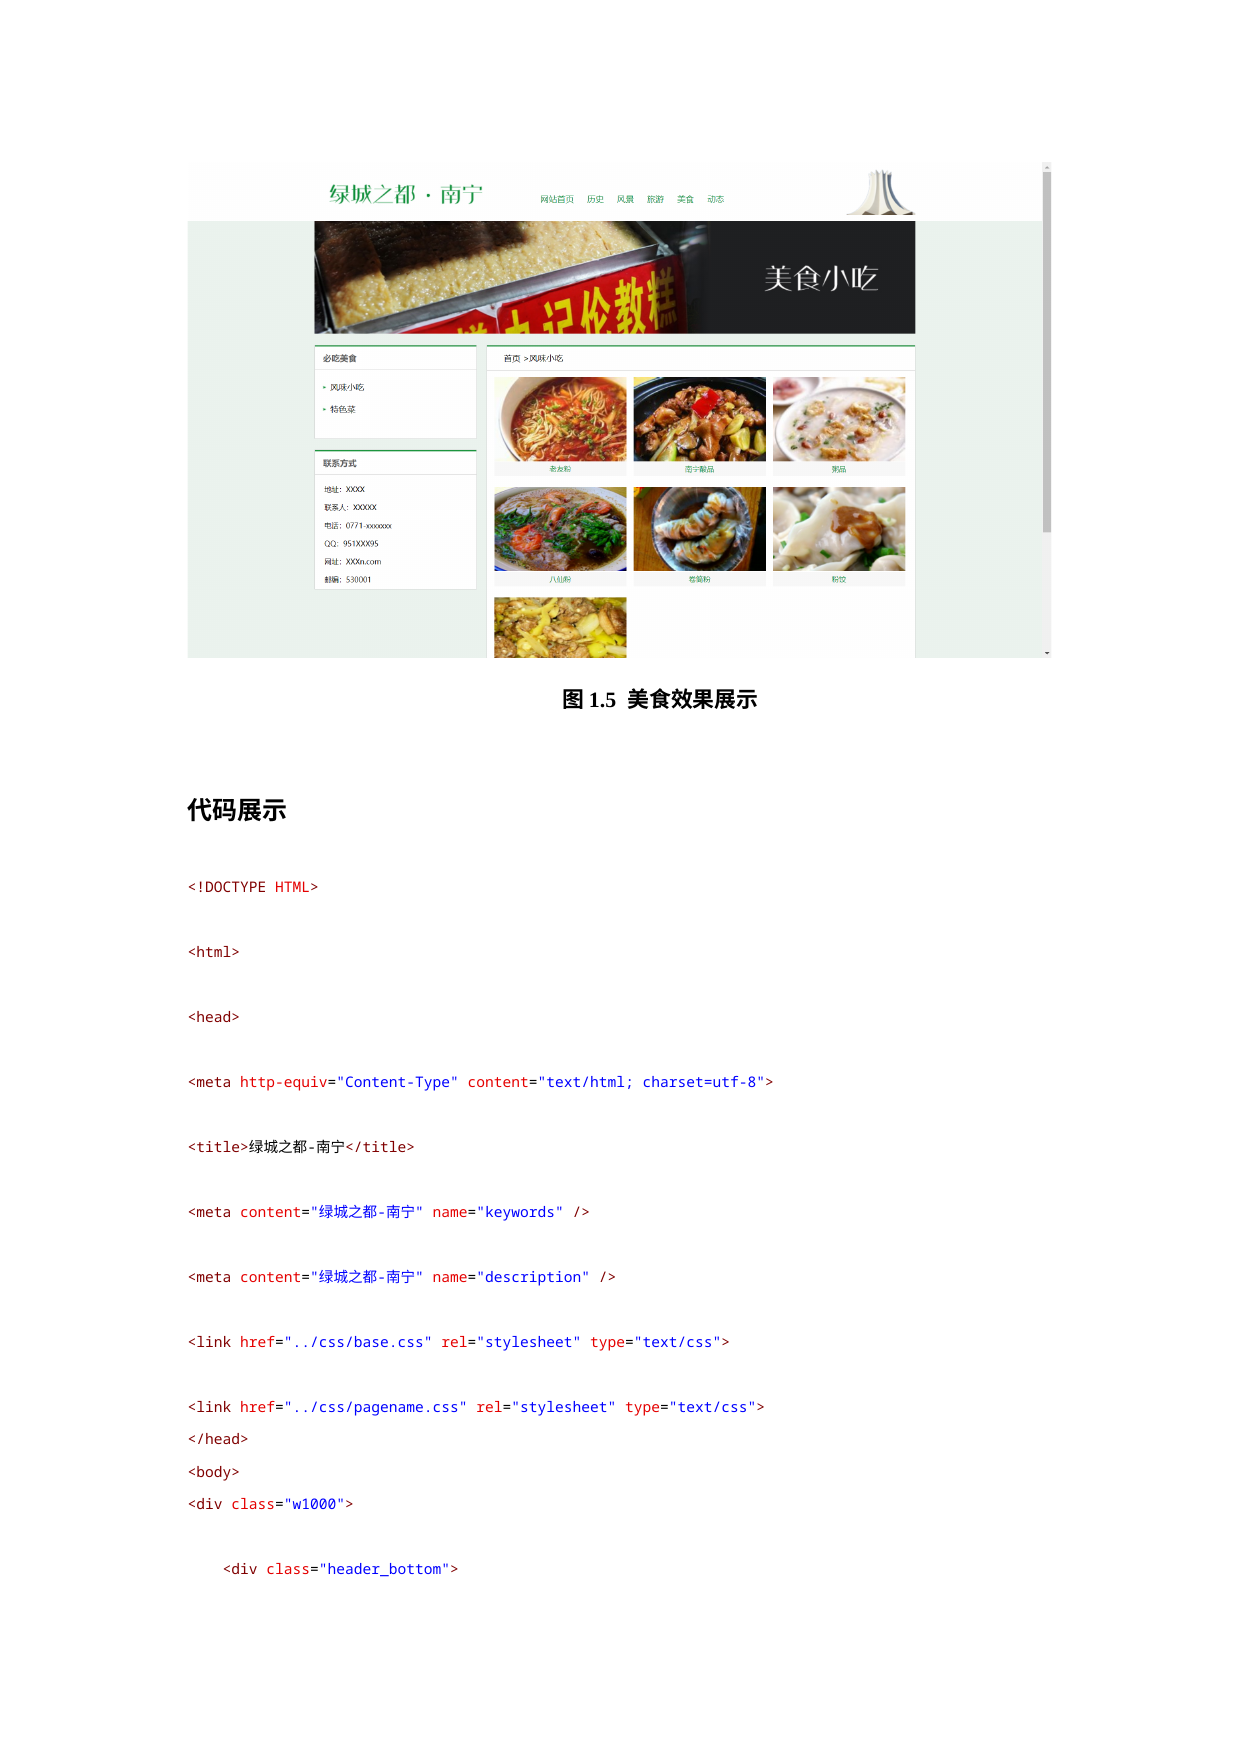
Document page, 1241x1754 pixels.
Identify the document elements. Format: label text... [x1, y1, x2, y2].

text <head> [187, 1000, 1053, 1033]
text <link href="../css/base.css" rel="stylesheet" type="text/css"> [187, 1325, 1053, 1358]
text <div class="header_bottom"> [187, 1553, 1053, 1585]
text <div class="w1000"> [187, 1488, 1053, 1520]
subtitle 代码展示 [187, 776, 1053, 841]
text <body> [187, 1455, 1053, 1488]
text <meta content="绿城之都-南宁" name="description" /> [187, 1260, 1053, 1293]
text <title>绿城之都-南宁</title> [187, 1130, 1053, 1163]
list 图1.5 美食效果展示 [246, 682, 1053, 714]
text <link href="../css/pagename.css" rel="stylesheet" type="text/css"> [187, 1390, 1053, 1423]
text <!DOCTYPE HTML> [187, 870, 1053, 903]
text </head> [187, 1423, 1053, 1455]
text <meta content="绿城之都-南宁" name="keywords" /> [187, 1195, 1053, 1228]
text <html> [187, 935, 1053, 968]
text <meta http-equiv="Content-Type" content="text/html; charset=utf-8"> [187, 1065, 1053, 1098]
picture [187, 162, 1052, 658]
